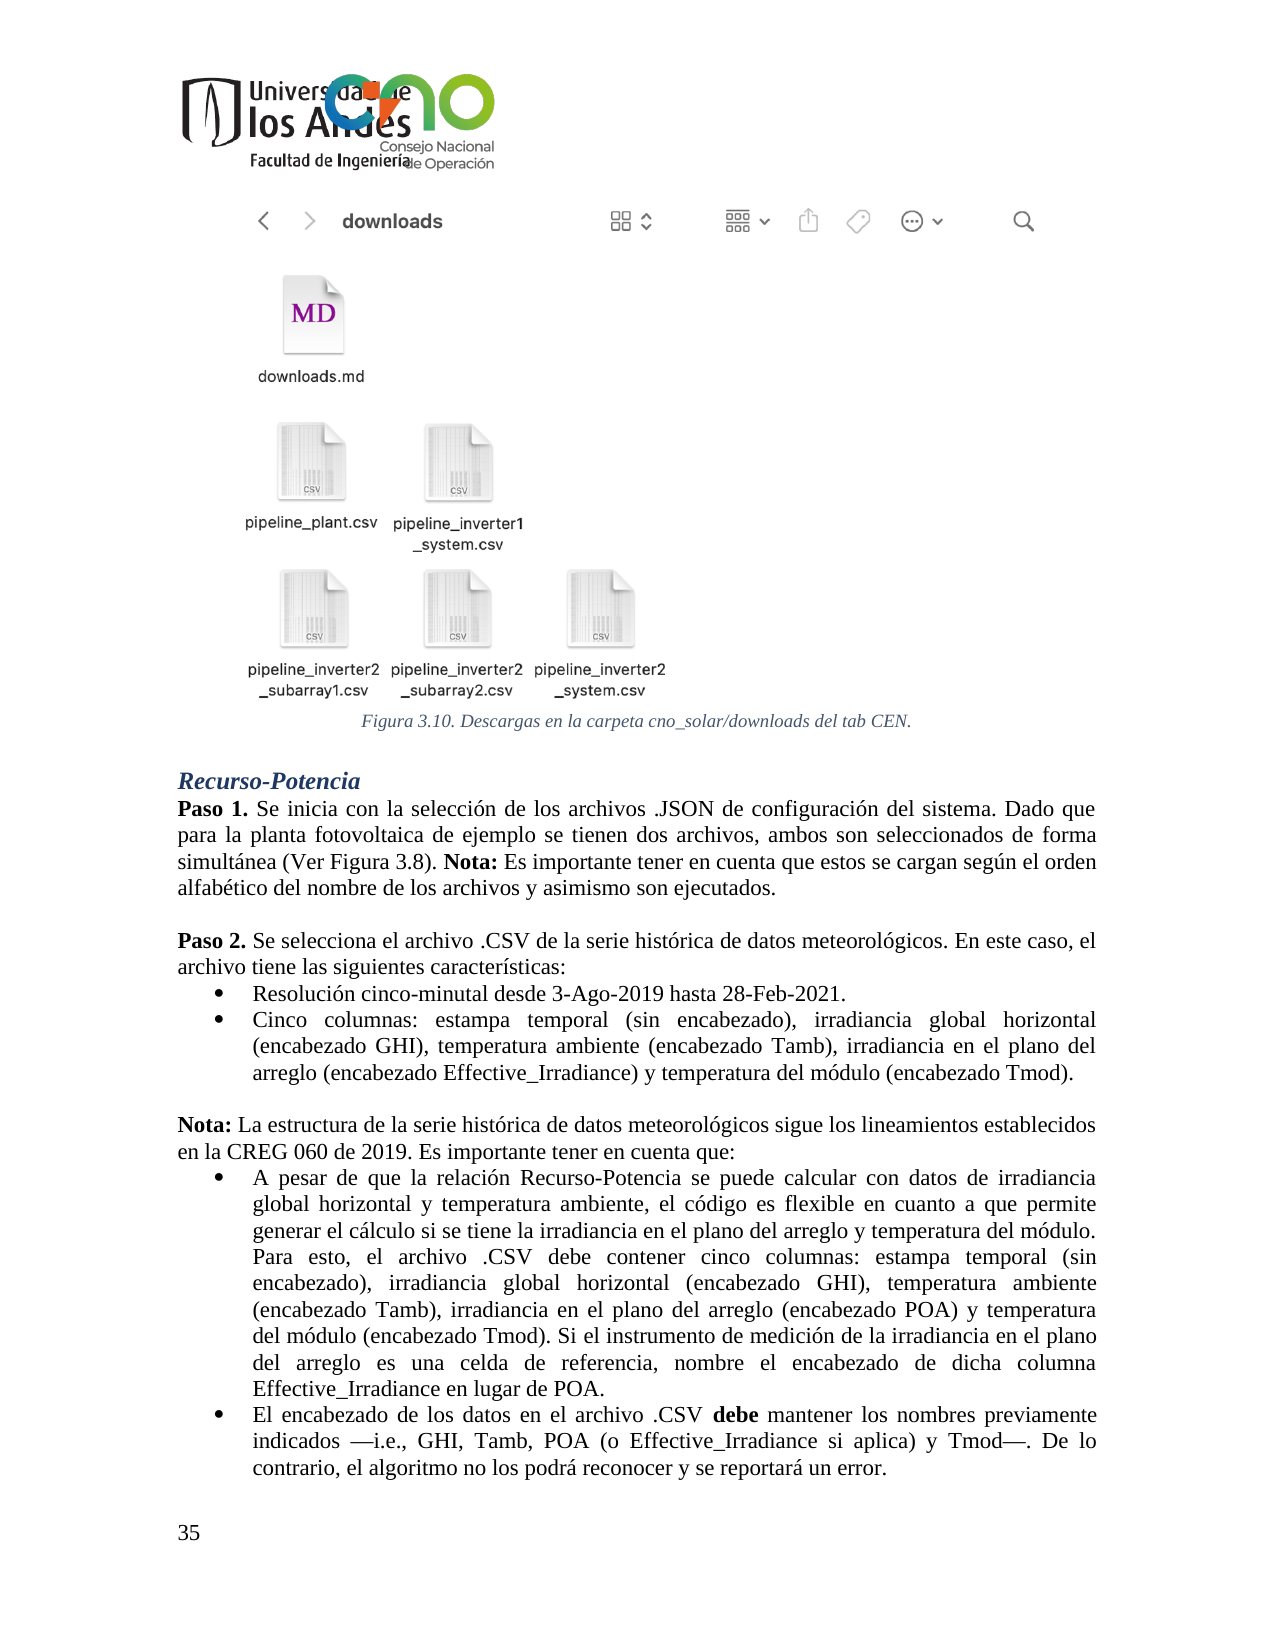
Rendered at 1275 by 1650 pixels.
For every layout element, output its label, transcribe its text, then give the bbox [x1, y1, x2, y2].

list Cinco columnas: estampa temporal (sin encabezado), irradiancia global horizontal (encabezado GHI), temperatura ambiente (encabezado Tamb), irradiancia en el plano del arreglo (encabezado Effective_Irradiance) y temperatura del módulo (encabezado Tmod). [215, 1006, 1098, 1085]
text Figura 3.10. Descargas en la carpeta cno_solar/downloads del tab CEN. [177, 710, 1098, 732]
list El encabezado de los datos en el archivo .CSV debe mantener los nombres previamente indicados —i.e., GHI, Tamb, POA (o Effective_Irradiance si aplica) y Tmod—. De lo contrario, el algoritmo no los podrá reconocer y se reportará un error. [215, 1401, 1098, 1480]
list Resolución cinco-minutal desde 3-Ago-2019 hasta 28-Feb-2021. [215, 979, 1098, 1006]
picture [324, 73, 495, 172]
list A pesar de que la relación Recurso-Potencia se puede calcular con datos de irradiancia global horizontal y temperatura ambiente, el código es flexible en cuanto a que permite generar el cálculo si se tiene la irradiancia en el plano del arreglo y temperatura del módulo. Para esto, el archivo .CSV debe contener cinco columnas: estampa temporal (sin encabezado), irradiancia global horizontal (encabezado GHI), temperatura ambiente (encabezado Tamb), irradiancia en el plano del arreglo (encabezado POA) y temperatura del módulo (encabezado Tmod). Si el instrumento de medición de la irradiancia en el plano del arreglo es una celda de referencia, nombre el encabezado de dicha columna Effective_Irradiance en lugar de POA. [215, 1164, 1098, 1401]
picture [231, 190, 1044, 711]
subtitle Recurso-Potencia [177, 766, 1098, 795]
text Nota: La estructura de la serie histórica de datos meteorológicos sigue los lineamientos establecidos en la CREG 060 de 2019. Es importante tener en cuenta que: [177, 1111, 1098, 1164]
text Paso 2. Se selecciona el archivo .CSV de la serie histórica de datos meteorológicos. En este caso, el archivo tiene las siguientes características: [177, 927, 1098, 979]
text Paso 1. Se inicia con la selección de los archivos .JSON de configuración del sistema. Dado que para la planta fotovoltaica de ejemplo se tienen dos archivos, ambos son seleccionados de forma simultánea (Ver Figura 3.8). Nota: Es importante tener en cuenta que estos se cargan según el orden alfabético del nombre de los archivos y asimismo son ejecutados. [177, 795, 1098, 901]
